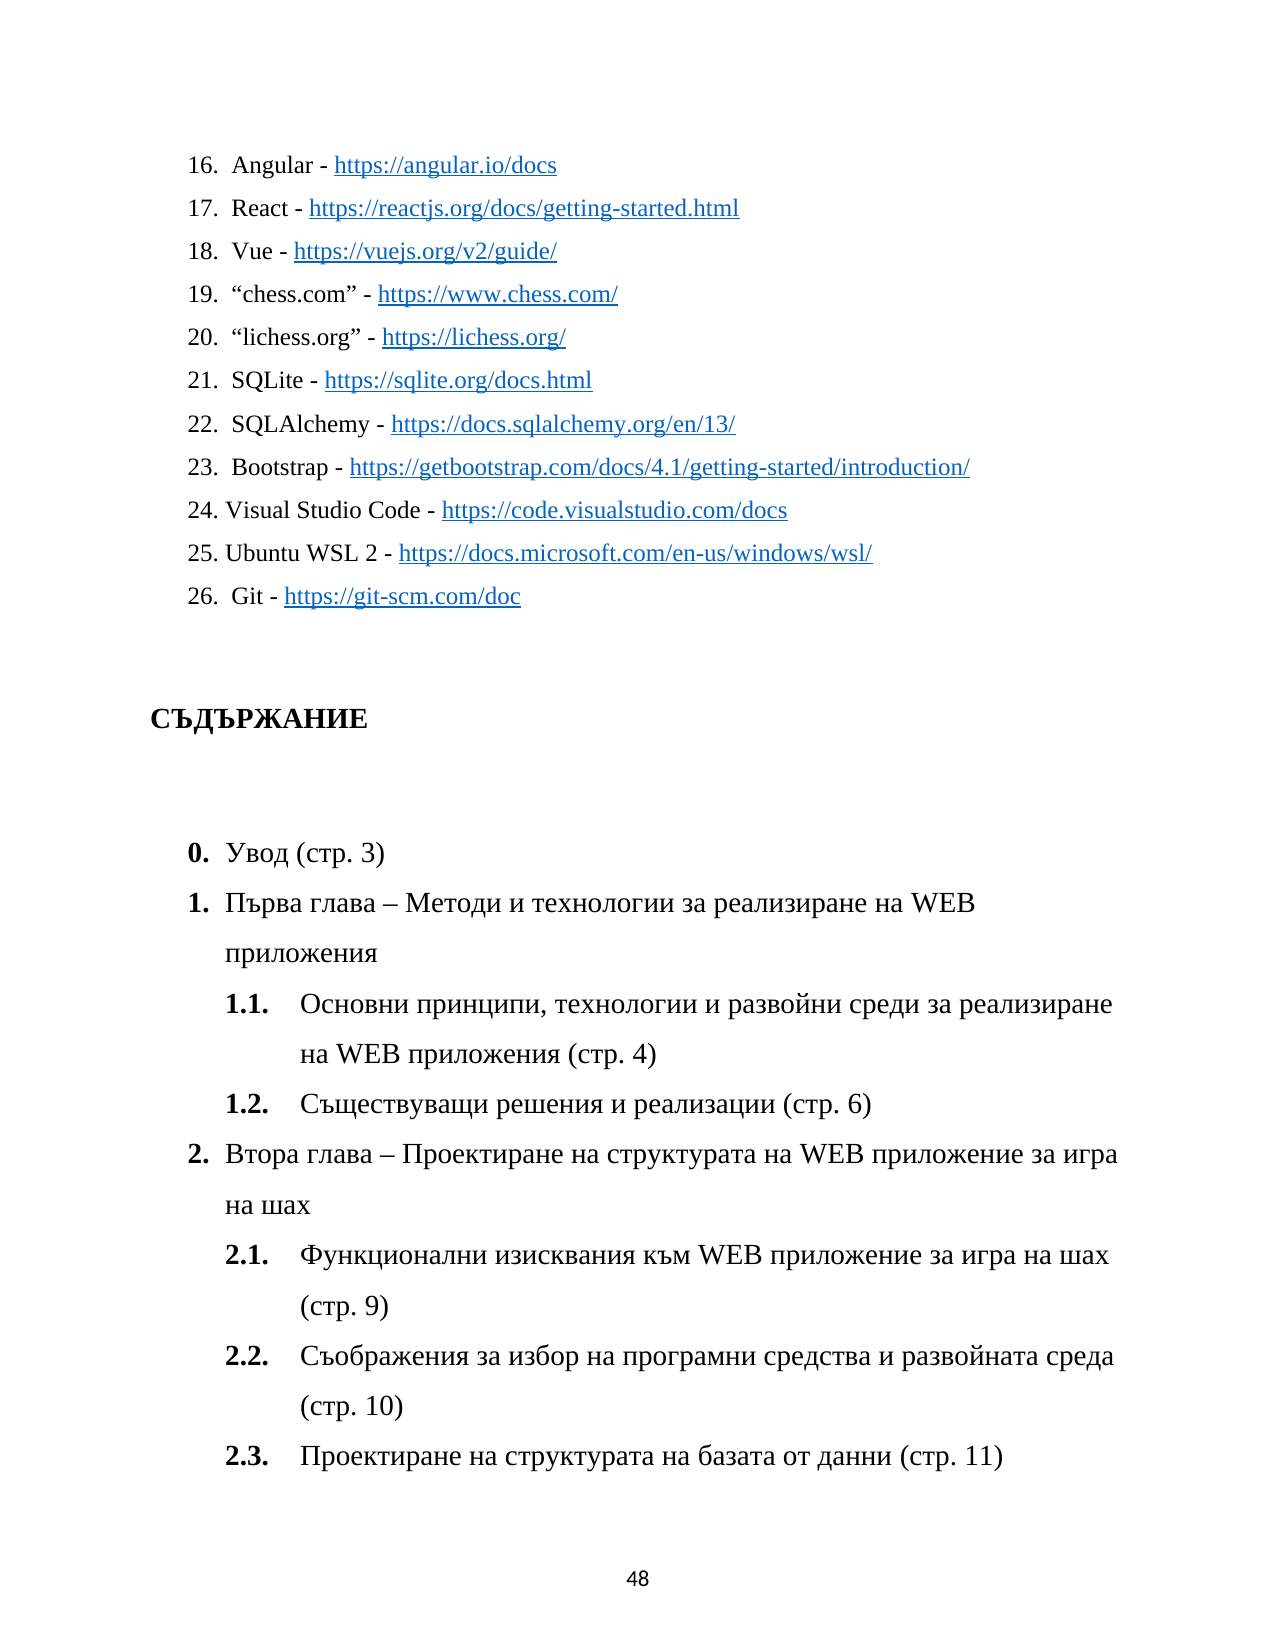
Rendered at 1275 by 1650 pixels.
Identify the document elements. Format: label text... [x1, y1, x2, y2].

list React - https://reactjs.org/docs/getting-started.html [187, 193, 1125, 222]
list Увод (стр. 3) [187, 835, 1125, 868]
list Втора глава – Проектиране на структурата на WEB приложение за игра на шах [187, 1137, 1125, 1221]
list Visual Studio Code - https://code.visualstudio.com/docs [187, 495, 1125, 524]
list Съображения за избор на програмни средства и развойната среда (стр. 10) [225, 1338, 1125, 1422]
list Git - https://git-scm.com/doc [187, 581, 1125, 610]
list Vue - https://vuejs.org/v2/guide/ [187, 236, 1125, 265]
list SQLite - https://sqlite.org/docs.html [187, 366, 1125, 394]
list Съществуващи решения и реализации (стр. 6) [225, 1086, 1125, 1120]
list Angular - https://angular.io/docs [187, 150, 1125, 179]
list “lichess.org” - https://lichess.org/ [187, 322, 1125, 351]
list Първа глава – Методи и технологии за реализиране на WEB приложения [187, 885, 1125, 969]
list Bootstrap - https://getbootstrap.com/docs/4.1/getting-started/introduction/ [187, 452, 1125, 481]
list Функционални изисквания към WEB приложение за игра на шах (стр. 9) [225, 1237, 1125, 1321]
text СЪДЪРЖАНИЕ [150, 701, 1125, 734]
list Ubuntu WSL 2 - https://docs.microsoft.com/en-us/windows/wsl/ [187, 538, 1125, 567]
list Основни принципи, технологии и развойни среди за реализиране на WEB приложения (стр. 4) [225, 986, 1125, 1069]
list SQLAlchemy - https://docs.sqlalchemy.org/en/13/ [187, 409, 1125, 437]
list Проектиране на структурата на базата от данни (стр. 11) [225, 1438, 1125, 1472]
list “chess.com” - https://www.chess.com/ [187, 279, 1125, 308]
